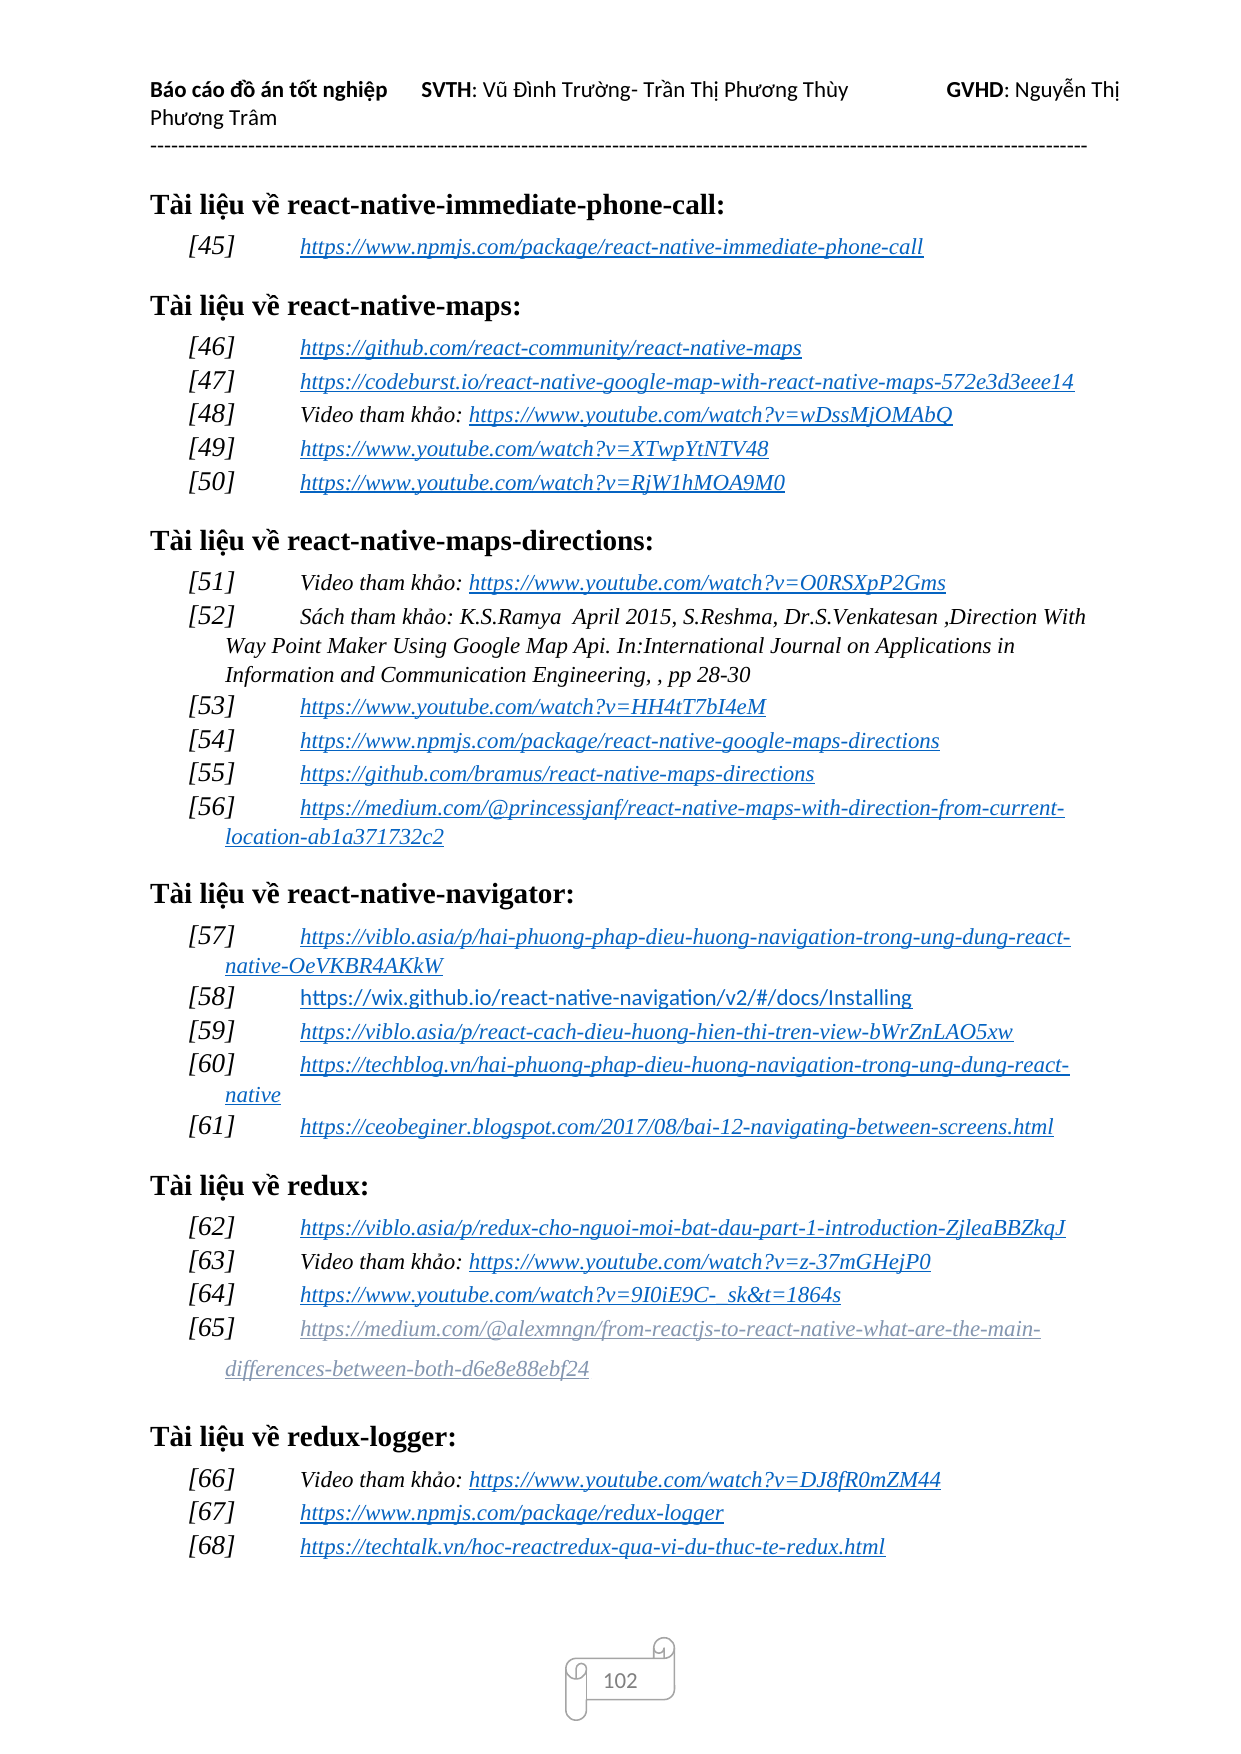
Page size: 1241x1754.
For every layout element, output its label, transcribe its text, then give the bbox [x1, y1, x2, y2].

list Sách tham khảo: K.S.Ramya April 2015, S.Reshma, Dr.S.Venkatesan ,Direction With Way Point Maker Using Google Map Api. In:International Journal on Applications in Information and Communication Engineering, , pp 28-30 [187, 599, 1090, 687]
list https://www.npmjs.com/package/react-native-google-maps-directions [187, 723, 1090, 754]
list https://viblo.asia/p/react-cach-dieu-huong-hien-thi-tren-view-bWrZnLAO5xw [187, 1014, 1090, 1045]
subtitle Tài liệu về react-native-maps-directions: [150, 523, 1090, 557]
list https://viblo.asia/p/hai-phuong-phap-dieu-huong-navigation-trong-ung-dung-react-native-OeVKBR4AKkW [187, 919, 1090, 978]
subtitle Tài liệu về react-native-immediate-phone-call: [150, 187, 1090, 221]
subtitle Tài liệu về react-native-maps: [150, 288, 1090, 322]
list https://ceobeginer.blogspot.com/2017/08/bai-12-navigating-between-screens.html [187, 1109, 1090, 1140]
list https://techblog.vn/hai-phuong-phap-dieu-huong-navigation-trong-ung-dung-react-native [187, 1048, 1090, 1107]
list https://codeburst.io/react-native-google-map-with-react-native-maps-572e3d3eee14 [187, 364, 1090, 395]
subtitle Tài liệu về redux: [150, 1168, 1090, 1201]
subtitle Tài liệu về react-native-navigator: [150, 876, 1090, 910]
list https://www.youtube.com/watch?v=9I0iE9C-_sk&t=1864s [187, 1277, 1090, 1308]
list Video tham khảo: https://www.youtube.com/watch?v=DJ8fR0mZM44 [187, 1462, 1090, 1493]
list https://viblo.asia/p/redux-cho-nguoi-moi-bat-dau-part-1-introduction-ZjleaBBZkqJ [187, 1210, 1090, 1241]
list Video tham khảo: https://www.youtube.com/watch?v=z-37mGHejP0 [187, 1244, 1090, 1275]
list Video tham khảo: https://www.youtube.com/watch?v=O0RSXpP2Gms [187, 566, 1090, 597]
list https://www.npmjs.com/package/redux-logger [187, 1496, 1090, 1527]
list https://medium.com/@princessjanf/react-native-maps-with-direction-from-current-location-ab1a371732c2 [187, 790, 1090, 849]
list https://wix.github.io/react-native-navigation/v2/#/docs/Installing [187, 981, 1090, 1012]
list https://www.youtube.com/watch?v=XTwpYtNTV48 [187, 431, 1090, 462]
list https://medium.com/@alexmngn/from-reactjs-to-react-native-what-are-the-main-differences-between-both-d6e8e88ebf24 [187, 1311, 1090, 1381]
list https://www.youtube.com/watch?v=HH4tT7bI4eM [187, 689, 1090, 720]
subtitle Tài liệu về redux-logger: [150, 1419, 1090, 1453]
list https://www.youtube.com/watch?v=RjW1hMOA9M0 [187, 464, 1090, 496]
list https://github.com/bramus/react-native-maps-directions [187, 756, 1090, 787]
list https://www.npmjs.com/package/react-native-immediate-phone-call [187, 229, 1090, 261]
list https://github.com/react-community/react-native-maps [187, 330, 1090, 362]
list https://techtalk.vn/hoc-reactredux-qua-vi-du-thuc-te-redux.html [187, 1529, 1090, 1560]
list Video tham khảo: https://www.youtube.com/watch?v=wDssMjOMAbQ [187, 397, 1090, 429]
